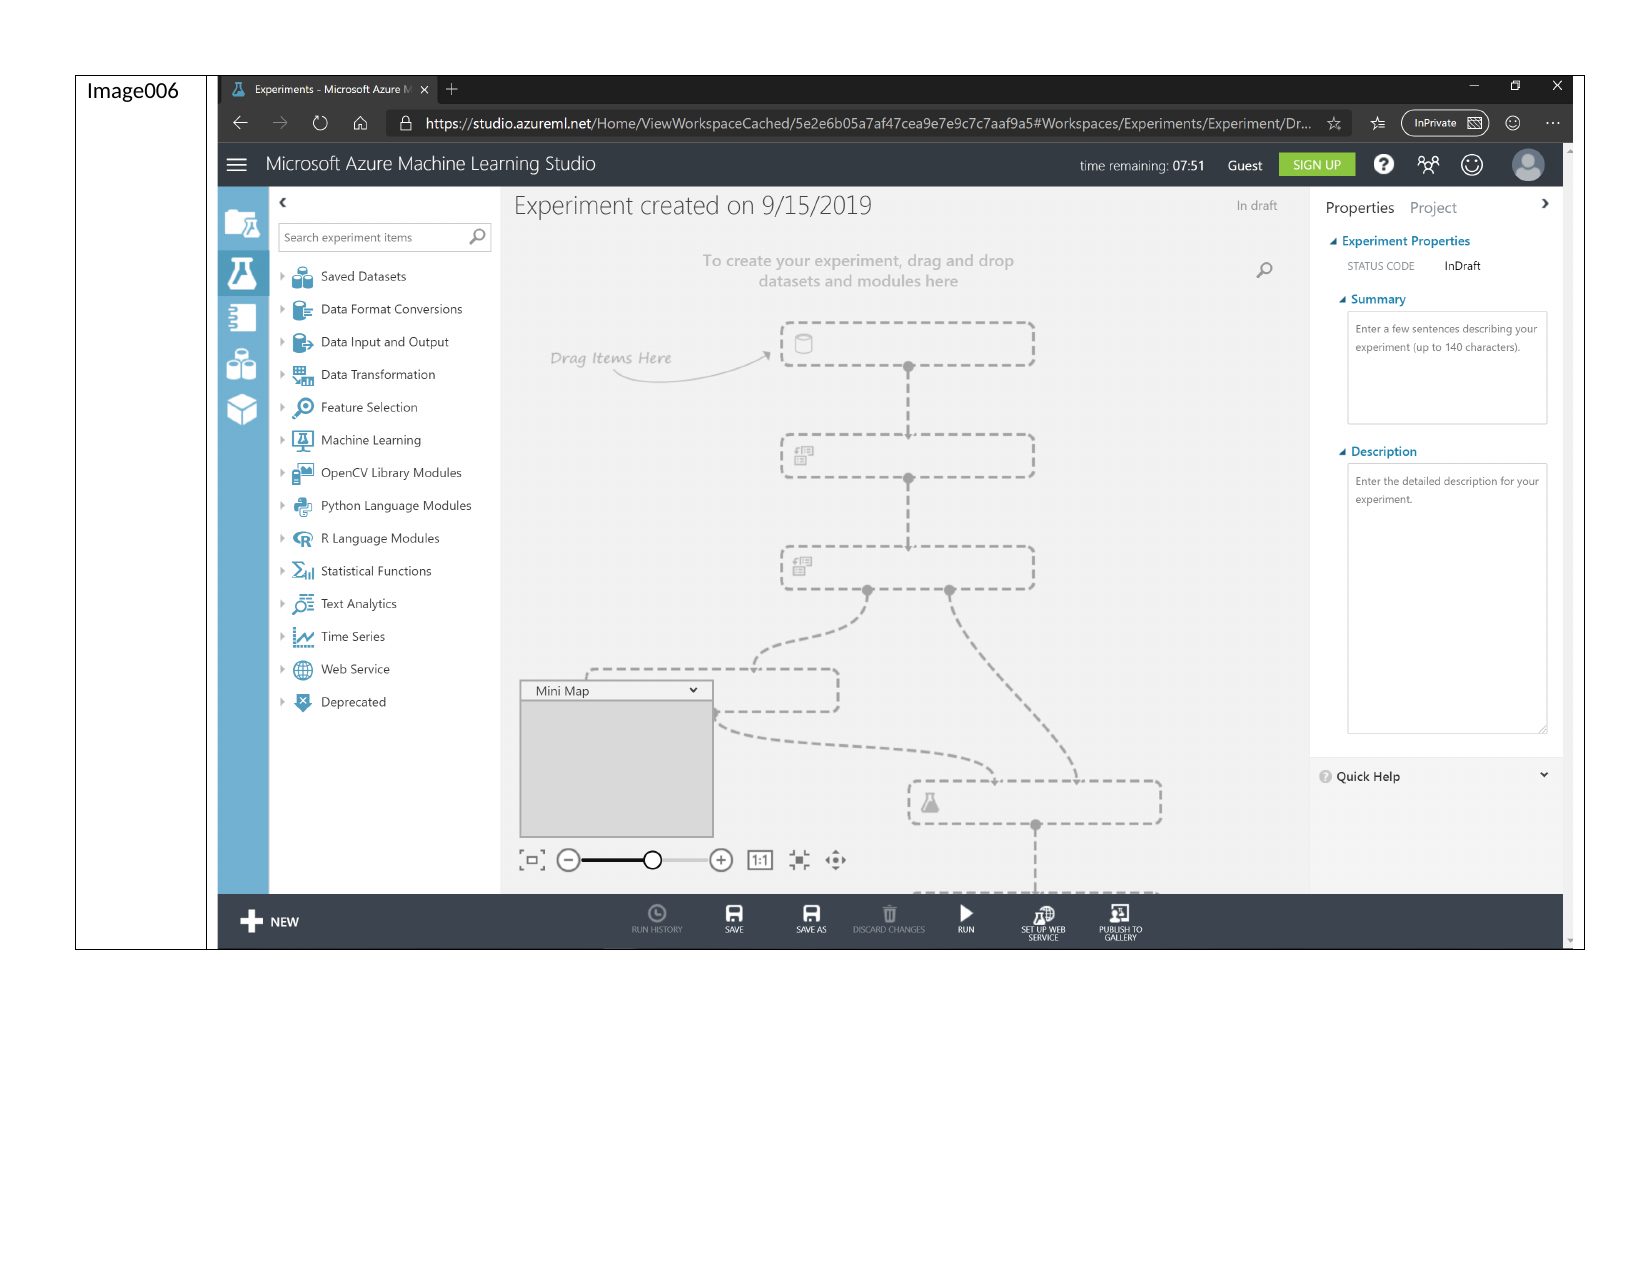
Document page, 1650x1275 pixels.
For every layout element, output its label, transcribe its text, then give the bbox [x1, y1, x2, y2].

picture [217, 76, 1573, 949]
table_cell [1573, 76, 1584, 949]
table_cell Image006 [76, 76, 206, 949]
table_cell [207, 76, 217, 949]
